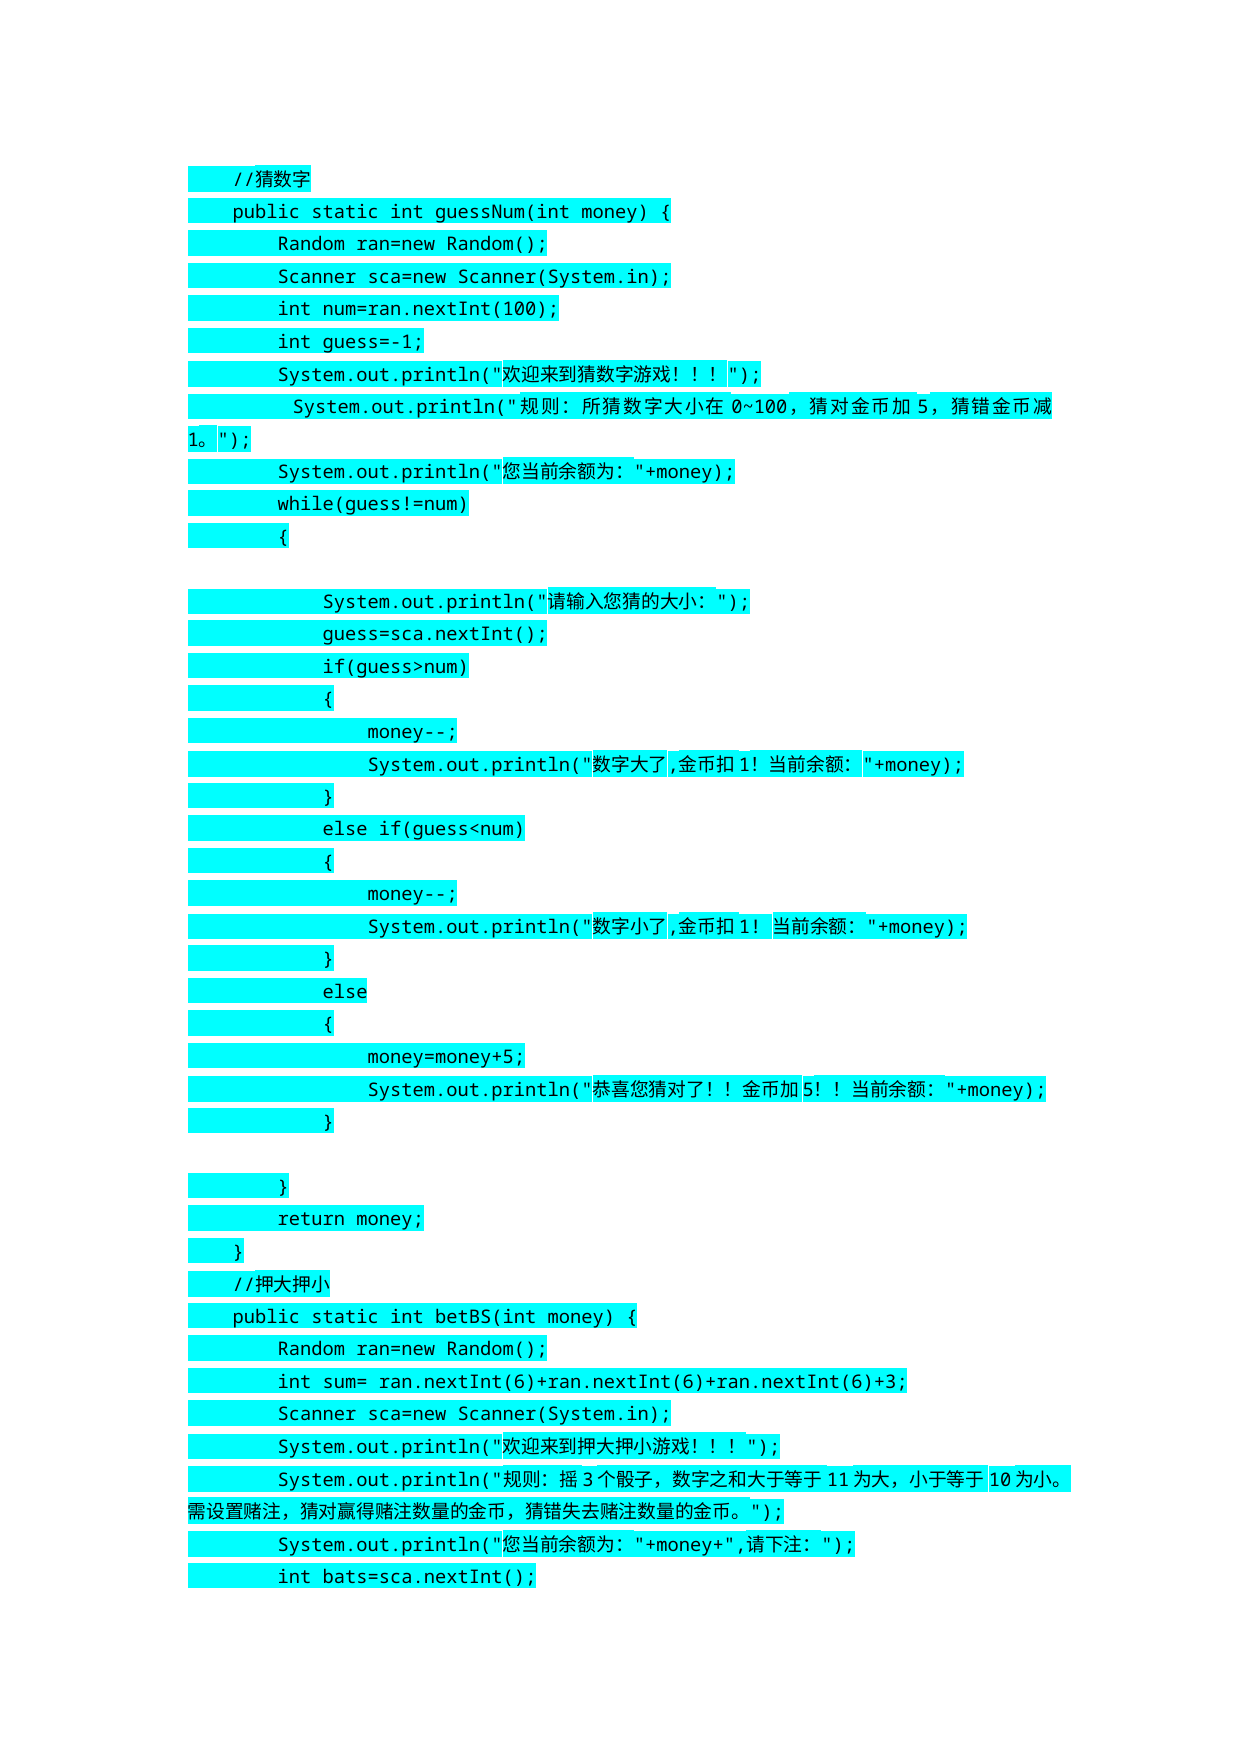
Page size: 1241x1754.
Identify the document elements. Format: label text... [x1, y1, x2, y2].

text //押大押小 [187, 1267, 1053, 1299]
text public static int guessNum(int money) { [187, 194, 1053, 227]
text int guess=-1; [187, 324, 1053, 357]
text int sum= ran.nextInt(6)+ran.nextInt(6)+ran.nextInt(6)+3; [187, 1364, 1053, 1397]
text else [187, 974, 1053, 1007]
text } [187, 1169, 1053, 1202]
text System.out.println("您当前余额为："+money); [187, 454, 1053, 487]
text int bats=sca.nextInt(); [187, 1559, 1053, 1592]
text System.out.println("欢迎来到猜数字游戏！！！"); [187, 357, 1053, 389]
text } [187, 1104, 1053, 1137]
text //猜数字 [187, 162, 1053, 194]
text Random ran=new Random(); [187, 227, 1053, 259]
text System.out.println("您当前余额为："+money+",请下注："); [187, 1527, 1053, 1559]
text Scanner sca=new Scanner(System.in); [187, 259, 1053, 292]
text guess=sca.nextInt(); [187, 617, 1053, 649]
text Scanner sca=new Scanner(System.in); [187, 1397, 1053, 1429]
text System.out.println("规则：所猜数字大小在0~100，猜对金币加5，猜错金币减1。"); [187, 389, 1053, 454]
text System.out.println("数字小了,金币扣1! 当前余额："+money); [187, 909, 1053, 942]
text System.out.println("欢迎来到押大押小游戏！！！"); [187, 1429, 1053, 1462]
text { [187, 682, 1053, 714]
text while(guess!=num) [187, 487, 1053, 519]
text int num=ran.nextInt(100); [187, 292, 1053, 324]
text money=money+5; [187, 1039, 1053, 1072]
text money--; [187, 877, 1053, 909]
text } [187, 779, 1053, 812]
text if(guess>num) [187, 649, 1053, 682]
text System.out.println("恭喜您猜对了！！金币加5！！当前余额："+money); [187, 1072, 1053, 1104]
text else if(guess<num) [187, 812, 1053, 844]
text money--; [187, 714, 1053, 747]
text { [187, 1007, 1053, 1039]
text System.out.println("请输入您猜的大小："); [187, 584, 1053, 617]
text public static int betBS(int money) { [187, 1299, 1053, 1332]
text } [187, 1234, 1053, 1267]
text { [187, 519, 1053, 552]
text System.out.println("规则：摇3个骰子，数字之和大于等于11为大，小于等于10为小。需设置赌注，猜对赢得赌注数量的金币，猜错失去赌注数量的金币。"); [187, 1462, 1053, 1527]
text System.out.println("数字大了,金币扣1！当前余额："+money); [187, 747, 1053, 779]
text Random ran=new Random(); [187, 1332, 1053, 1364]
text } [187, 942, 1053, 974]
text { [187, 844, 1053, 877]
text return money; [187, 1202, 1053, 1234]
